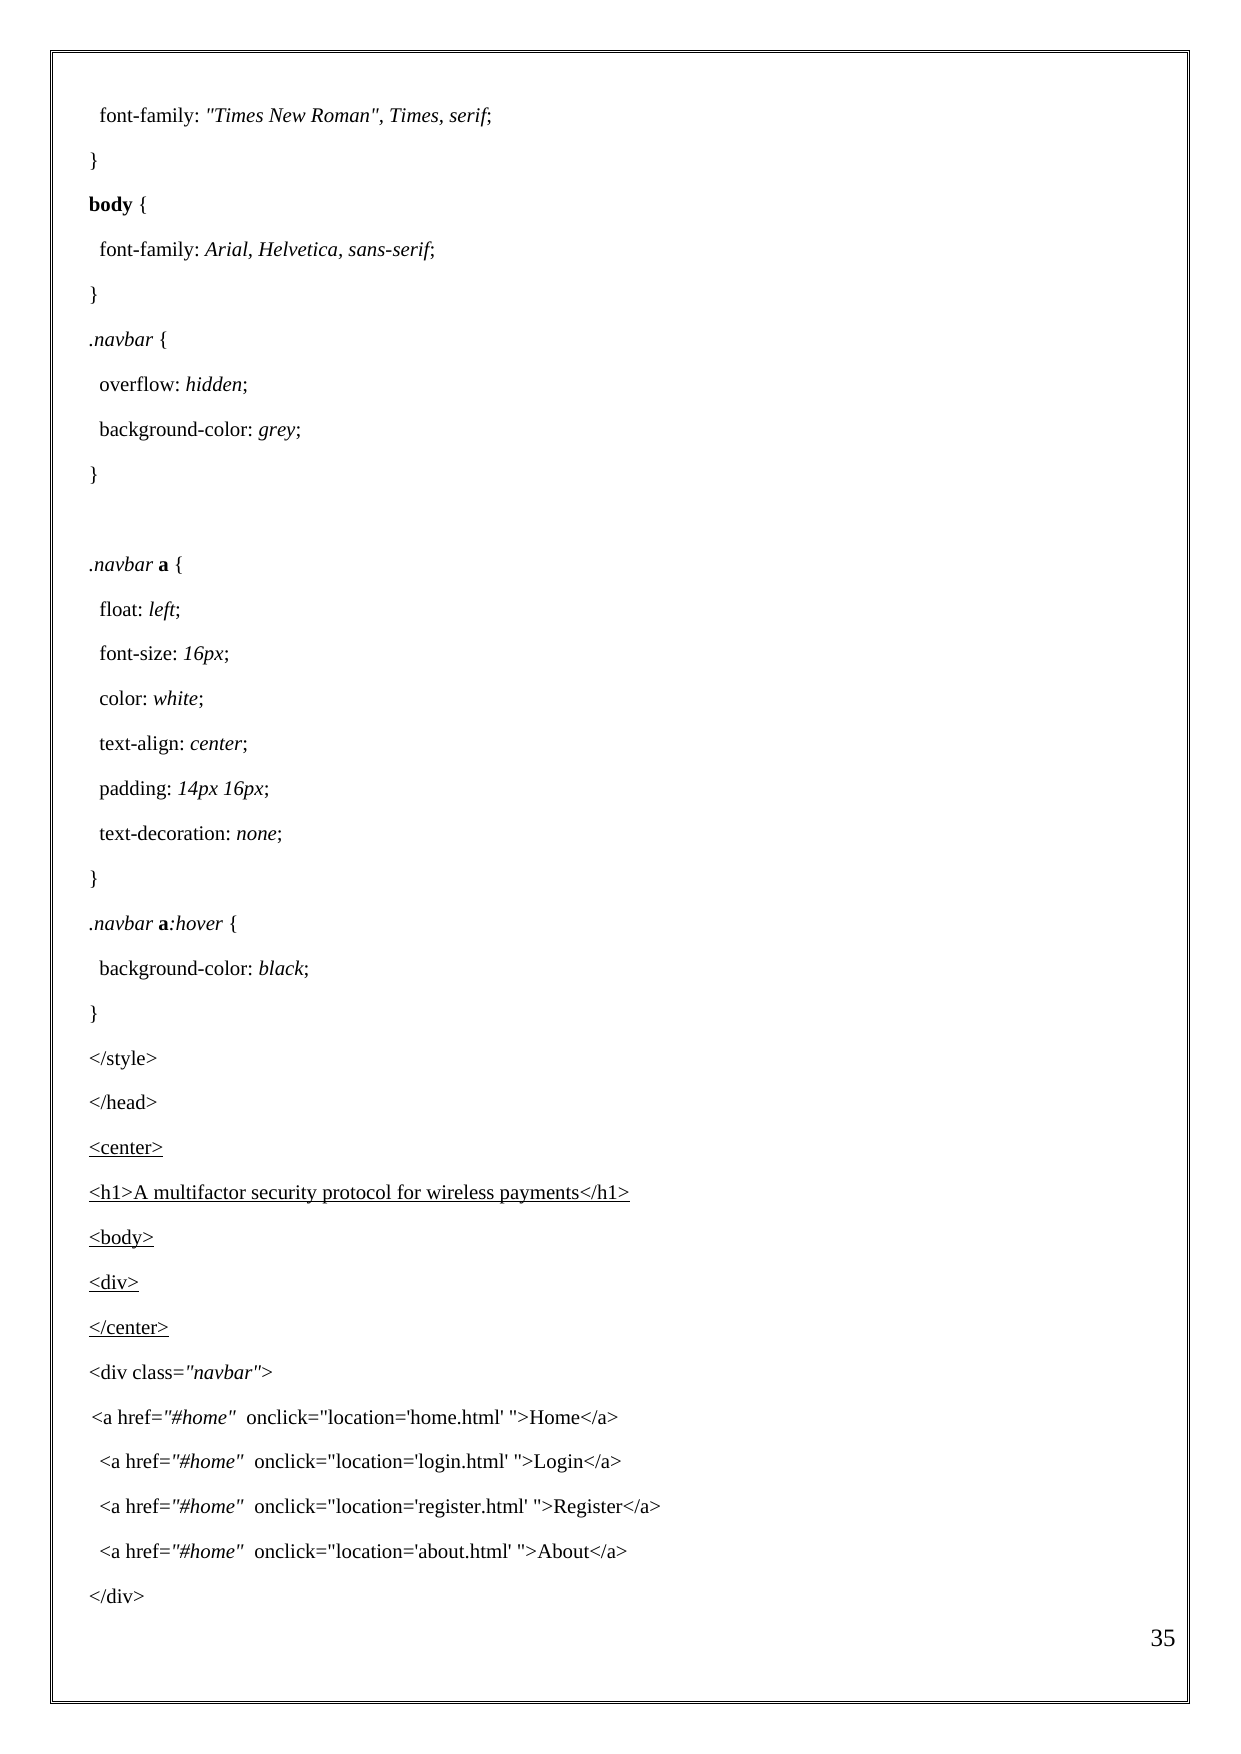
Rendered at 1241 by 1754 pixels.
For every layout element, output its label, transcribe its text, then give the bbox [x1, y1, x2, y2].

text font-family: "Times New Roman", Times, serif; [89, 103, 1175, 127]
text text-align: center; [89, 731, 1175, 755]
text padding: 14px 16px; [89, 776, 1175, 800]
text .navbar a { [89, 552, 1175, 576]
text background-color: grey; [89, 417, 1175, 441]
text <a href="#home" onclick="location='home.html' ">Home</a> [89, 1404, 1175, 1429]
text background-color: black; [89, 956, 1175, 980]
text } [89, 282, 1175, 306]
text body { [89, 192, 1175, 216]
text <h1>A multifactor security protocol for wireless payments</h1> [89, 1180, 1175, 1204]
text <center> [89, 1135, 1175, 1159]
text <div> [89, 1270, 1175, 1294]
text } [89, 866, 1175, 890]
text } [89, 462, 1175, 486]
text <body> [89, 1225, 1175, 1249]
text .navbar { [89, 327, 1175, 351]
text overflow: hidden; [89, 372, 1175, 396]
text text-decoration: none; [89, 821, 1175, 845]
text float: left; [89, 596, 1175, 621]
text .navbar a:hover { [89, 911, 1175, 935]
text <a href="#home" onclick="location='register.html' ">Register</a> [89, 1494, 1175, 1518]
text </center> [89, 1315, 1175, 1339]
text </div> [89, 1584, 1175, 1608]
text } [89, 1001, 1175, 1024]
text font-family: Arial, Helvetica, sans-serif; [89, 237, 1175, 261]
text } [89, 147, 1175, 172]
text <a href="#home" onclick="location='login.html' ">Login</a> [89, 1449, 1175, 1473]
text <div class="navbar"> [89, 1360, 1175, 1384]
text font-size: 16px; [89, 641, 1175, 665]
text </head> [89, 1090, 1175, 1114]
text color: white; [89, 686, 1175, 710]
text <a href="#home" onclick="location='about.html' ">About</a> [89, 1539, 1175, 1563]
text </style> [89, 1045, 1175, 1069]
